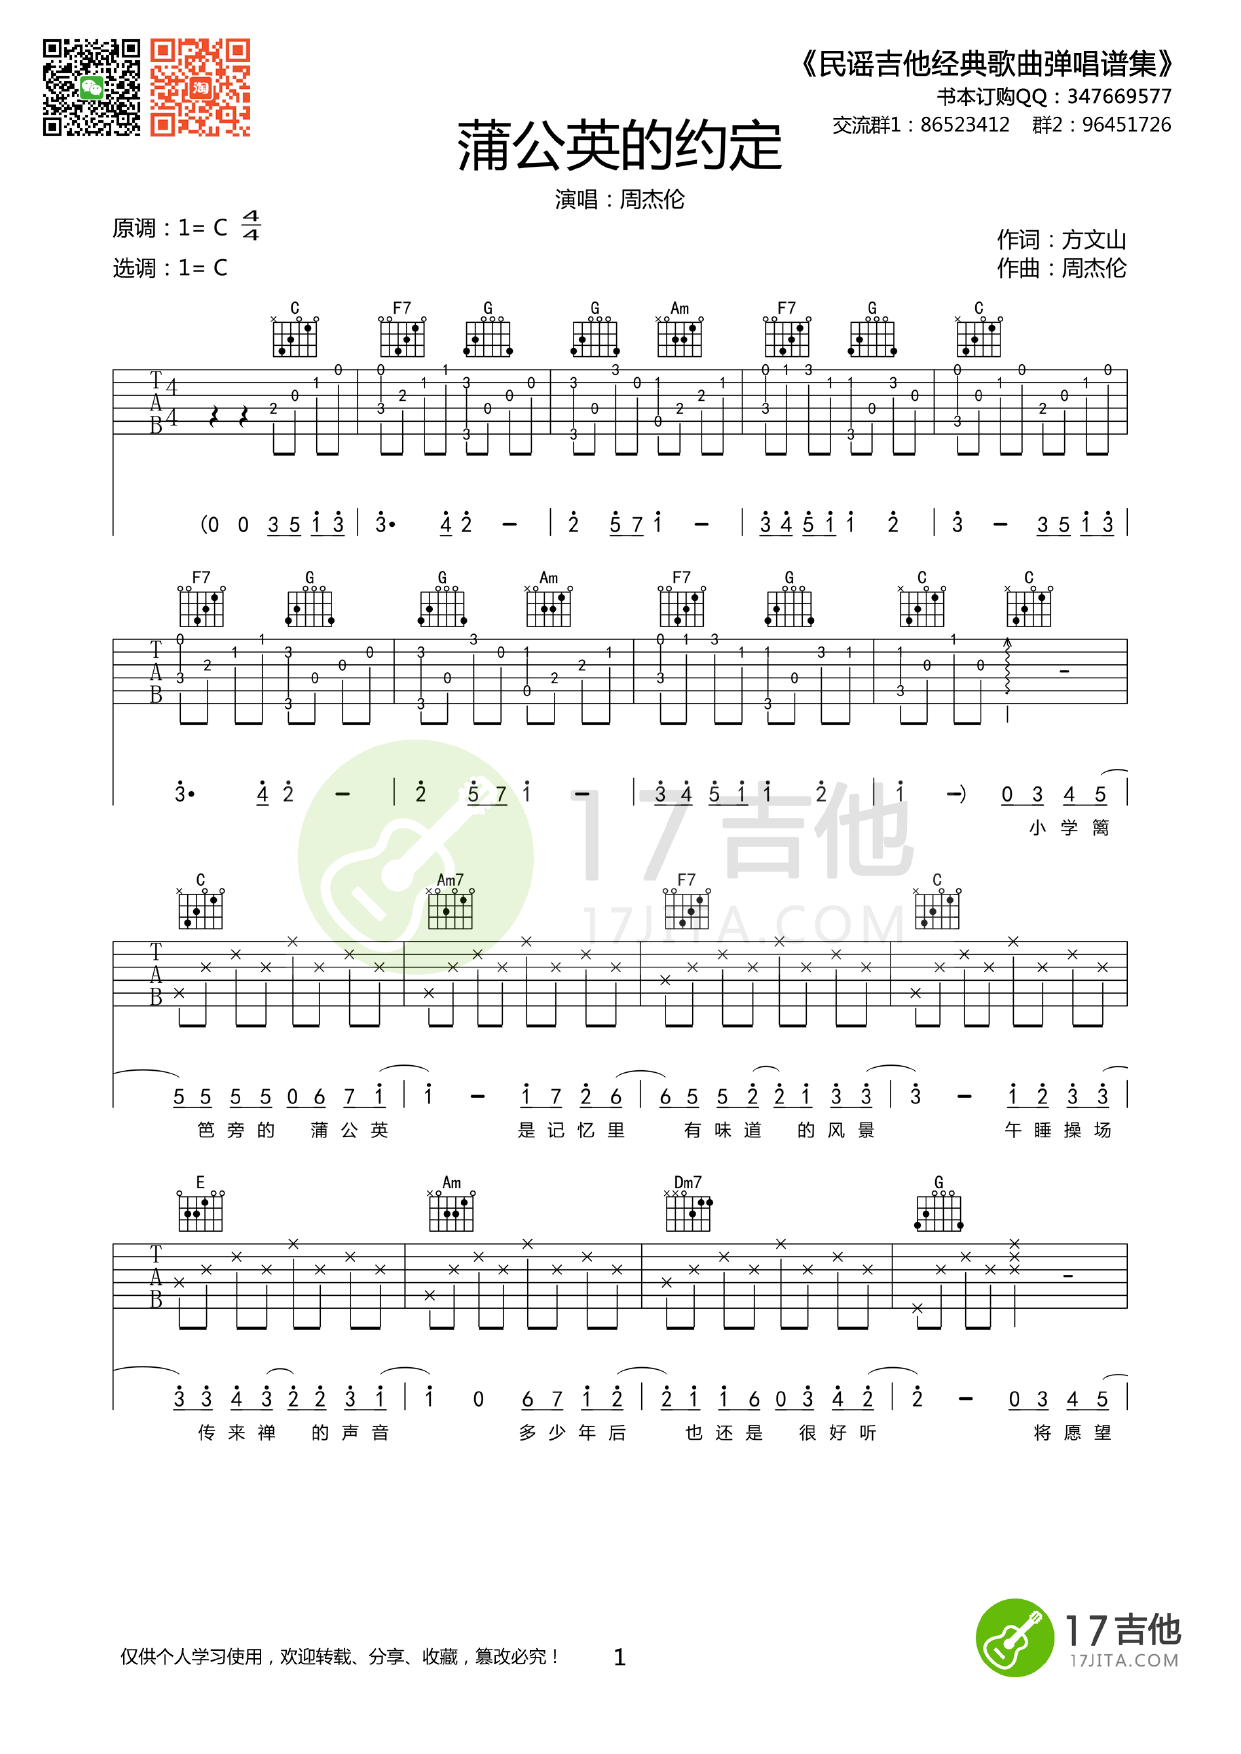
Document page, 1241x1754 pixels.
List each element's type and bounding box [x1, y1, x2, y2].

picture [35, 31, 1204, 1682]
